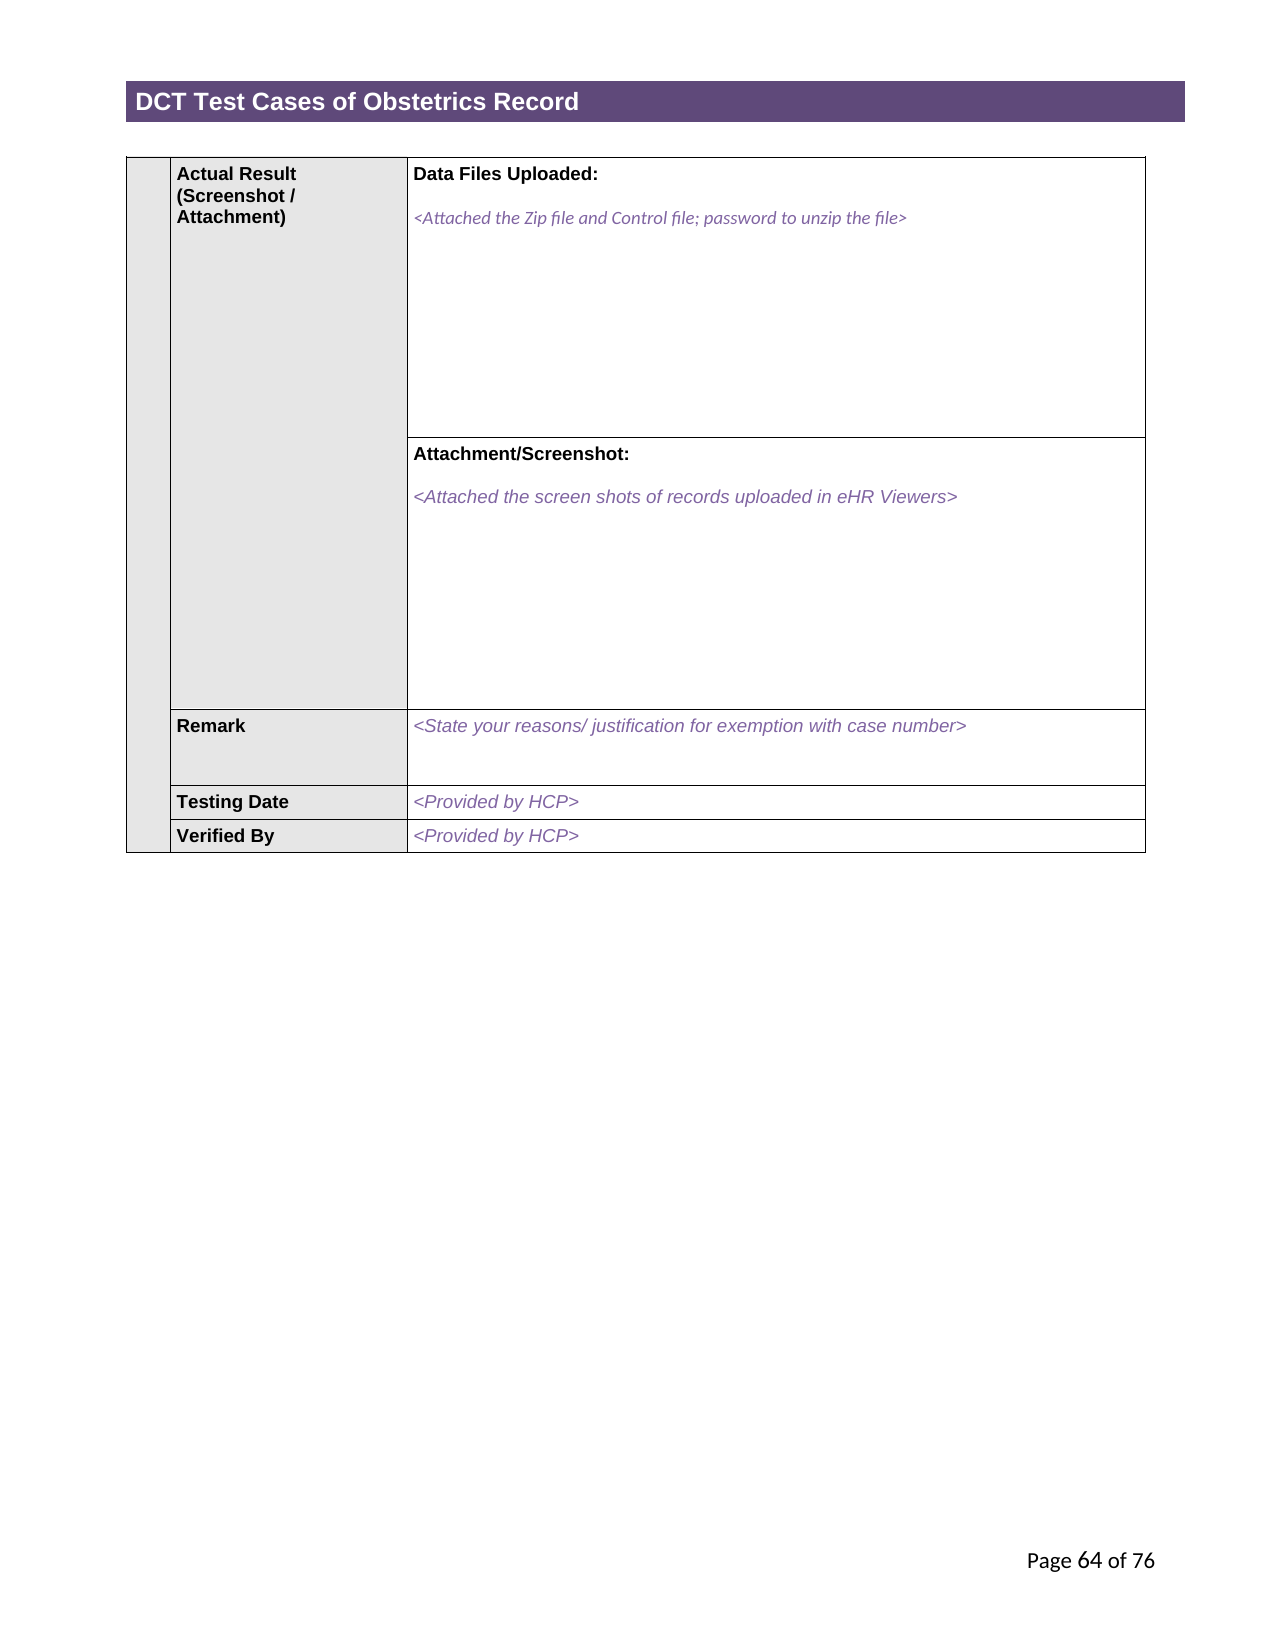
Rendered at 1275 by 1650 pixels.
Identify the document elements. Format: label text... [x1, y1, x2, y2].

table_cell <State your reasons/ justification for exemption with case number> [408, 710, 1145, 785]
table_cell Verified By [171, 820, 407, 852]
table_cell [127, 158, 170, 852]
table_cell Testing Date [171, 786, 407, 819]
table_cell Remark [171, 710, 407, 785]
table_cell Attachment/Screenshot: <Attached the screen shots of records uploaded in eHR Viewers> [408, 438, 1145, 708]
table_cell <Provided by HCP> [408, 820, 1145, 852]
table_cell Data Files Uploaded: <Attached the Zip file and Control file; password to unzip the file> [408, 158, 1145, 437]
table_cell Actual Result (Screenshot / Attachment) [171, 158, 407, 708]
table_cell <Provided by HCP> [408, 786, 1145, 819]
